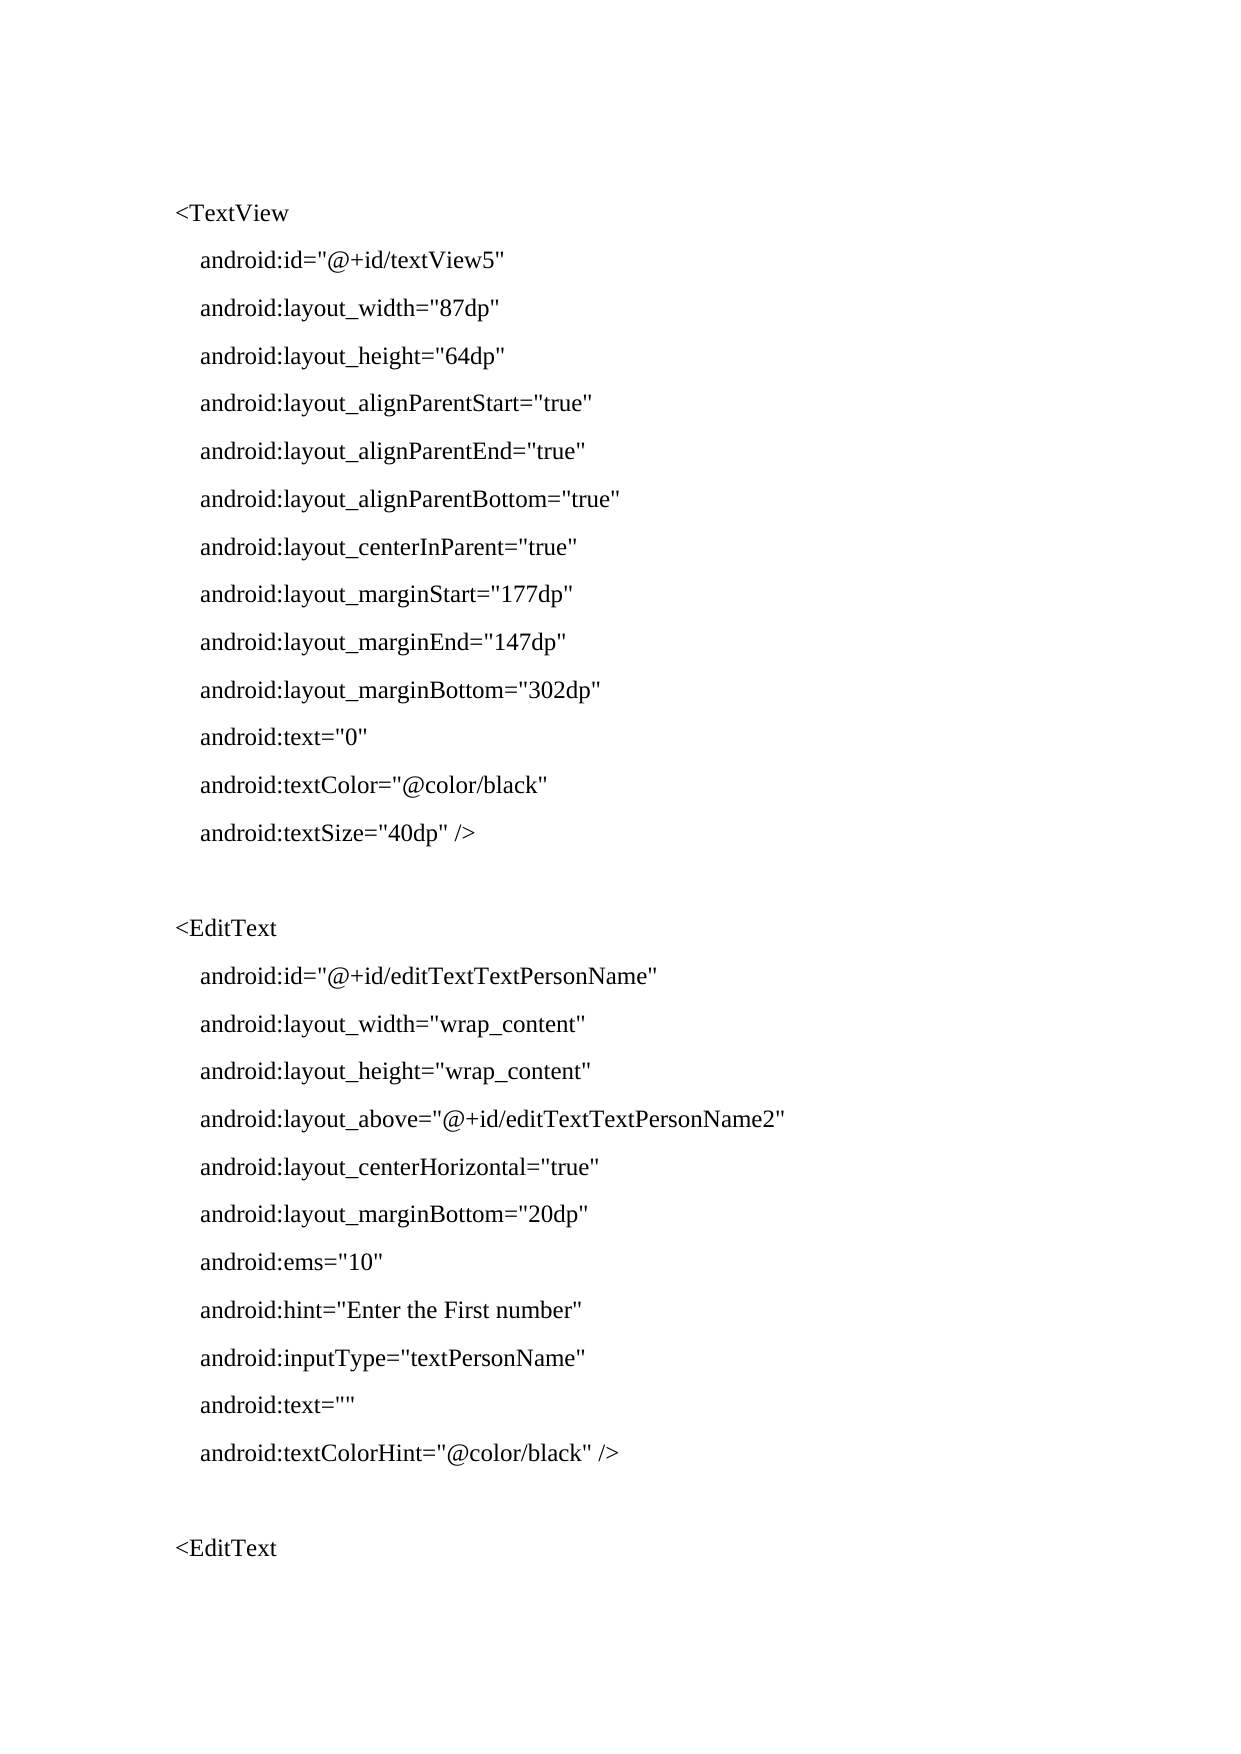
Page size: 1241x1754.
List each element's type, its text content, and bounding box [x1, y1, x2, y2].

text android:layout_marginEnd="147dp" [150, 627, 1090, 656]
text android:textColor="@color/black" [150, 770, 1090, 799]
text <TextView [150, 198, 1090, 226]
text android:layout_marginBottom="20dp" [150, 1199, 1090, 1228]
text android:layout_alignParentBottom="true" [150, 484, 1090, 513]
text android:textColorHint="@color/black" /> [150, 1438, 1090, 1467]
text android:layout_centerHorizontal="true" [150, 1152, 1090, 1181]
text android:layout_alignParentStart="true" [150, 388, 1090, 417]
text android:ems="10" [150, 1247, 1090, 1276]
text android:text="" [150, 1390, 1090, 1419]
text <EditText [150, 1533, 1090, 1562]
text <EditText [150, 913, 1090, 942]
text android:layout_height="wrap_content" [150, 1056, 1090, 1085]
text android:layout_alignParentEnd="true" [150, 436, 1090, 465]
text android:layout_marginStart="177dp" [150, 579, 1090, 608]
text android:text="0" [150, 722, 1090, 751]
text android:layout_marginBottom="302dp" [150, 675, 1090, 703]
text android:layout_width="wrap_content" [150, 1009, 1090, 1037]
text android:layout_above="@+id/editTextTextPersonName2" [150, 1104, 1090, 1133]
text android:id="@+id/editTextTextPersonName" [150, 961, 1090, 990]
text android:inputType="textPersonName" [150, 1343, 1090, 1371]
text android:id="@+id/textView5" [150, 245, 1090, 274]
text android:layout_centerInParent="true" [150, 532, 1090, 560]
text android:textSize="40dp" /> [150, 818, 1090, 847]
text android:hint="Enter the First number" [150, 1295, 1090, 1324]
text android:layout_height="64dp" [150, 341, 1090, 369]
text android:layout_width="87dp" [150, 293, 1090, 322]
